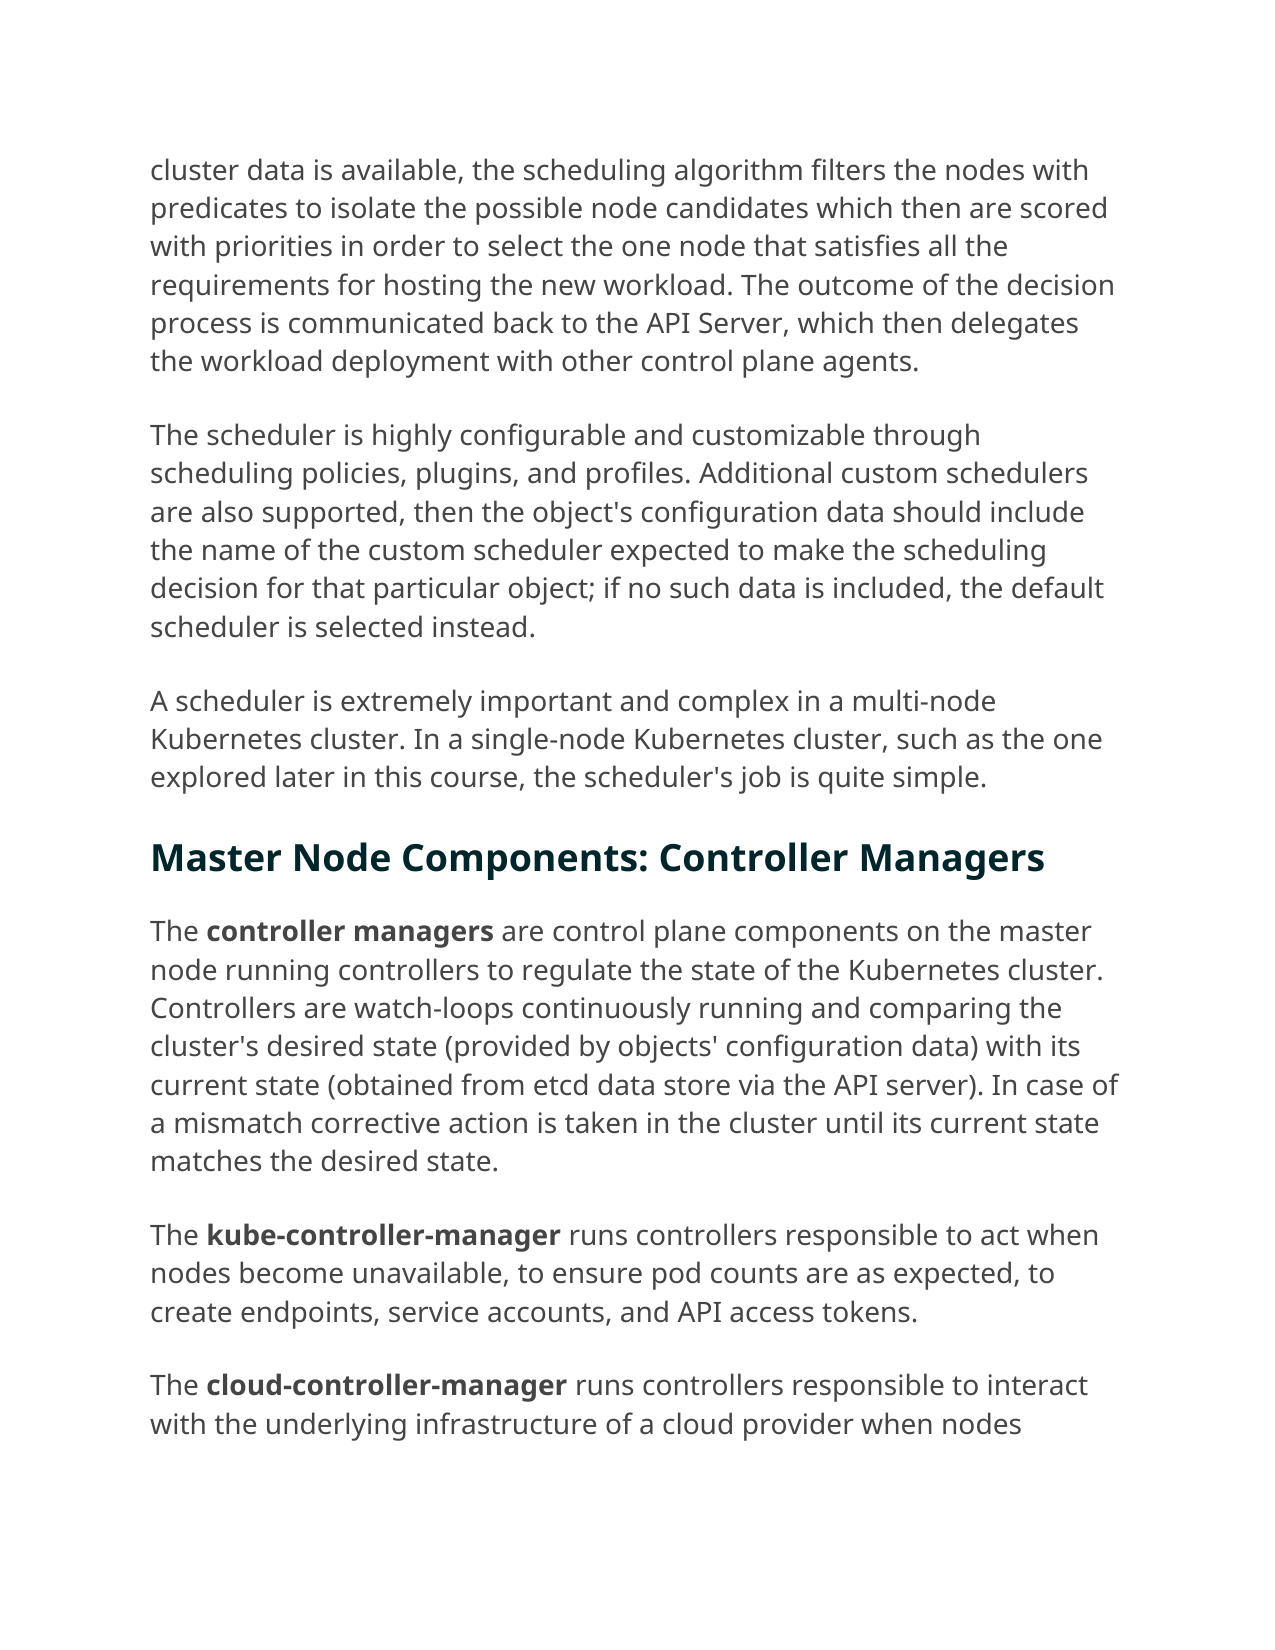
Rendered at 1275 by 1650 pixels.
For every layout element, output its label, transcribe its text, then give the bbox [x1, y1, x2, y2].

text The controller managers are control plane components on the master node running controllers to regulate the state of the Kubernetes cluster. Controllers are watch-loops continuously running and comparing the cluster's desired state (provided by objects' configuration data) with its current state (obtained from etcd data store via the API server). In case of a mismatch corrective action is taken in the cluster until its current state matches the desired state. [150, 911, 1125, 1180]
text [150, 1366, 1125, 1442]
subtitle Master Node Components: Controller Managers [150, 831, 1125, 882]
text The kube-controller-manager runs controllers responsible to act when nodes become unavailable, to ensure pod counts are as expected, to create endpoints, service accounts, and API access tokens. [150, 1215, 1125, 1330]
text A scheduler is extremely important and complex in a multi-node Kubernetes cluster. In a single-node Kubernetes cluster, such as the one explored later in this course, the scheduler's job is quite simple. [150, 681, 1125, 796]
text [150, 150, 1125, 380]
text The scheduler is highly configurable and customizable through scheduling policies, plugins, and profiles. Additional custom schedulers are also supported, then the object's configuration data should include the name of the custom scheduler expected to make the scheduling decision for that particular object; if no such data is included, the default scheduler is selected instead. [150, 415, 1125, 645]
